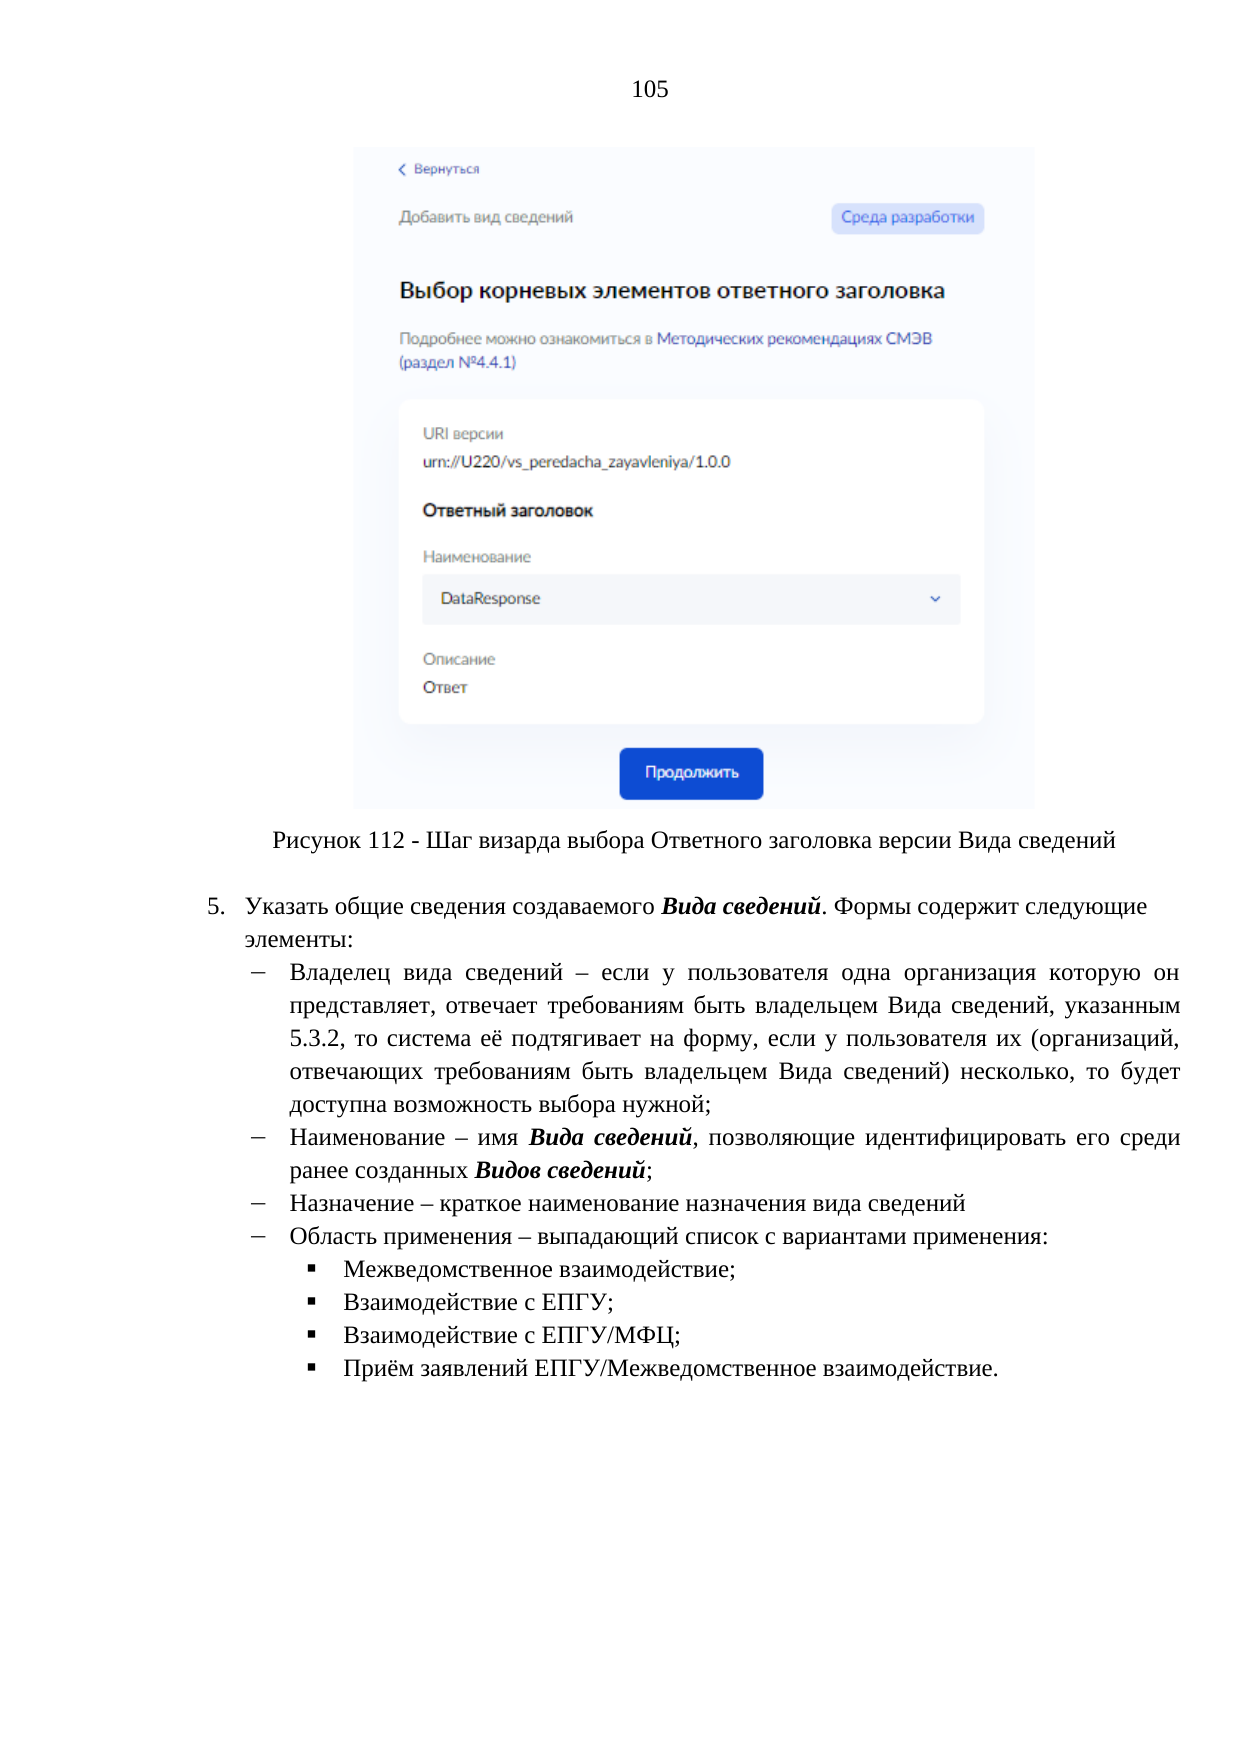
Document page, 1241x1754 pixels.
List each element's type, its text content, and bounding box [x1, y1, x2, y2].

text Назначение – краткое наименование назначения вида сведений [248, 1188, 1181, 1217]
list Межведомственное взаимодействие; [306, 1254, 1181, 1283]
list Взаимодействие с ЕПГУ/МФЦ; [306, 1320, 1181, 1349]
text Область применения – выпадающий список с вариантами применения: [248, 1221, 1181, 1250]
text Рисунок 112 - Шаг визарда выбора Ответного заголовка версии Вида сведений [118, 825, 1181, 854]
list Взаимодействие с ЕПГУ; [306, 1287, 1181, 1316]
list Указать общие сведения создаваемого Вида сведений. Формы содержит следующие элементы: [207, 891, 1181, 953]
text Наименование – имя Вида сведений, позволяющие идентифицировать его среди ранее созданных Видов сведений; [248, 1122, 1181, 1184]
text Владелец вида сведений – если у пользователя одна организация которую он представляет, отвечает требованиям быть владельцем Вида сведений, указанным 5.3.2, то система её подтягивает на форму, если у пользователя их (организаций, отвечающих требованиям быть владельцем Вида сведений) несколько, то будет доступна возможность выбора нужной; [248, 957, 1181, 1118]
picture [353, 147, 1035, 809]
list Приём заявлений ЕПГУ/Межведомственное взаимодействие. [306, 1353, 1181, 1382]
